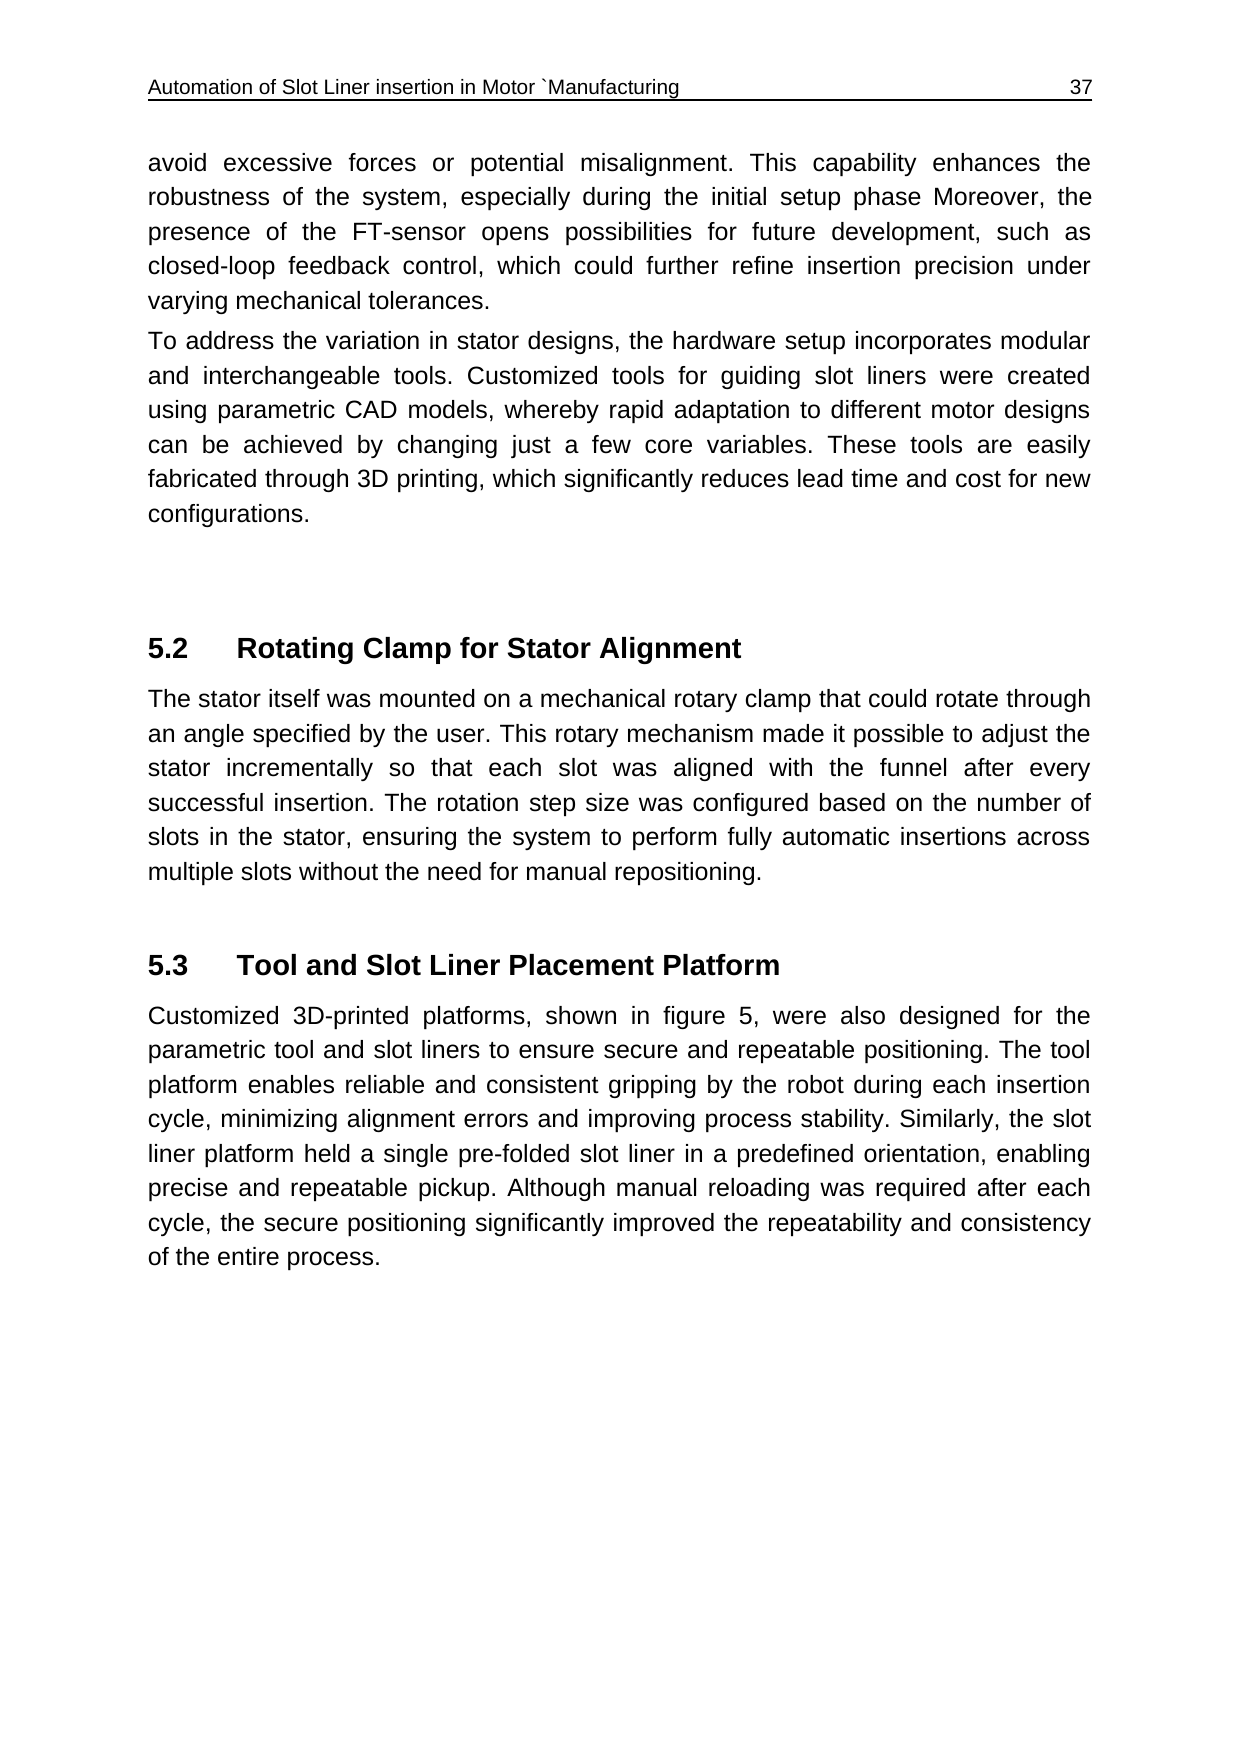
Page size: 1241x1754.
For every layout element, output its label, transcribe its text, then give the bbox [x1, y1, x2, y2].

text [148, 148, 1092, 314]
subtitle Rotating Clamp for Stator Alignment [148, 631, 1092, 665]
text Customized 3D-printed platforms, shown in figure 5, were also designed for the parametric tool and slot liners to ensure secure and repeatable positioning. The tool platform enables reliable and consistent gripping by the robot during each insertion cycle, minimizing alignment errors and improving process stability. Similarly, the slot liner platform held a single pre-folded slot liner in a predefined orientation, enabling precise and repeatable pickup. Although manual reloading was required after each cycle, the secure positioning significantly improved the repeatability and consistency of the entire process. [148, 1001, 1092, 1271]
text The stator itself was mounted on a mechanical rotary clamp that could rotate through an angle specified by the user. This rotary mechanism made it possible to adjust the stator incrementally so that each slot was aligned with the funnel after every successful insertion. The rotation step size was configured based on the number of slots in the stator, ensuring the system to perform fully automatic insertions across multiple slots without the need for manual repositioning. [148, 684, 1092, 885]
text To address the variation in stator designs, the hardware setup incorporates modular and interchangeable tools. Customized tools for guiding slot liners were created using parametric CAD models, whereby rapid adaptation to different motor designs can be achieved by changing just a few core variables. These tools are easily fabricated through 3D printing, which significantly reduces lead time and cost for new configurations. [148, 326, 1092, 527]
subtitle Tool and Slot Liner Placement Platform [148, 948, 1092, 982]
